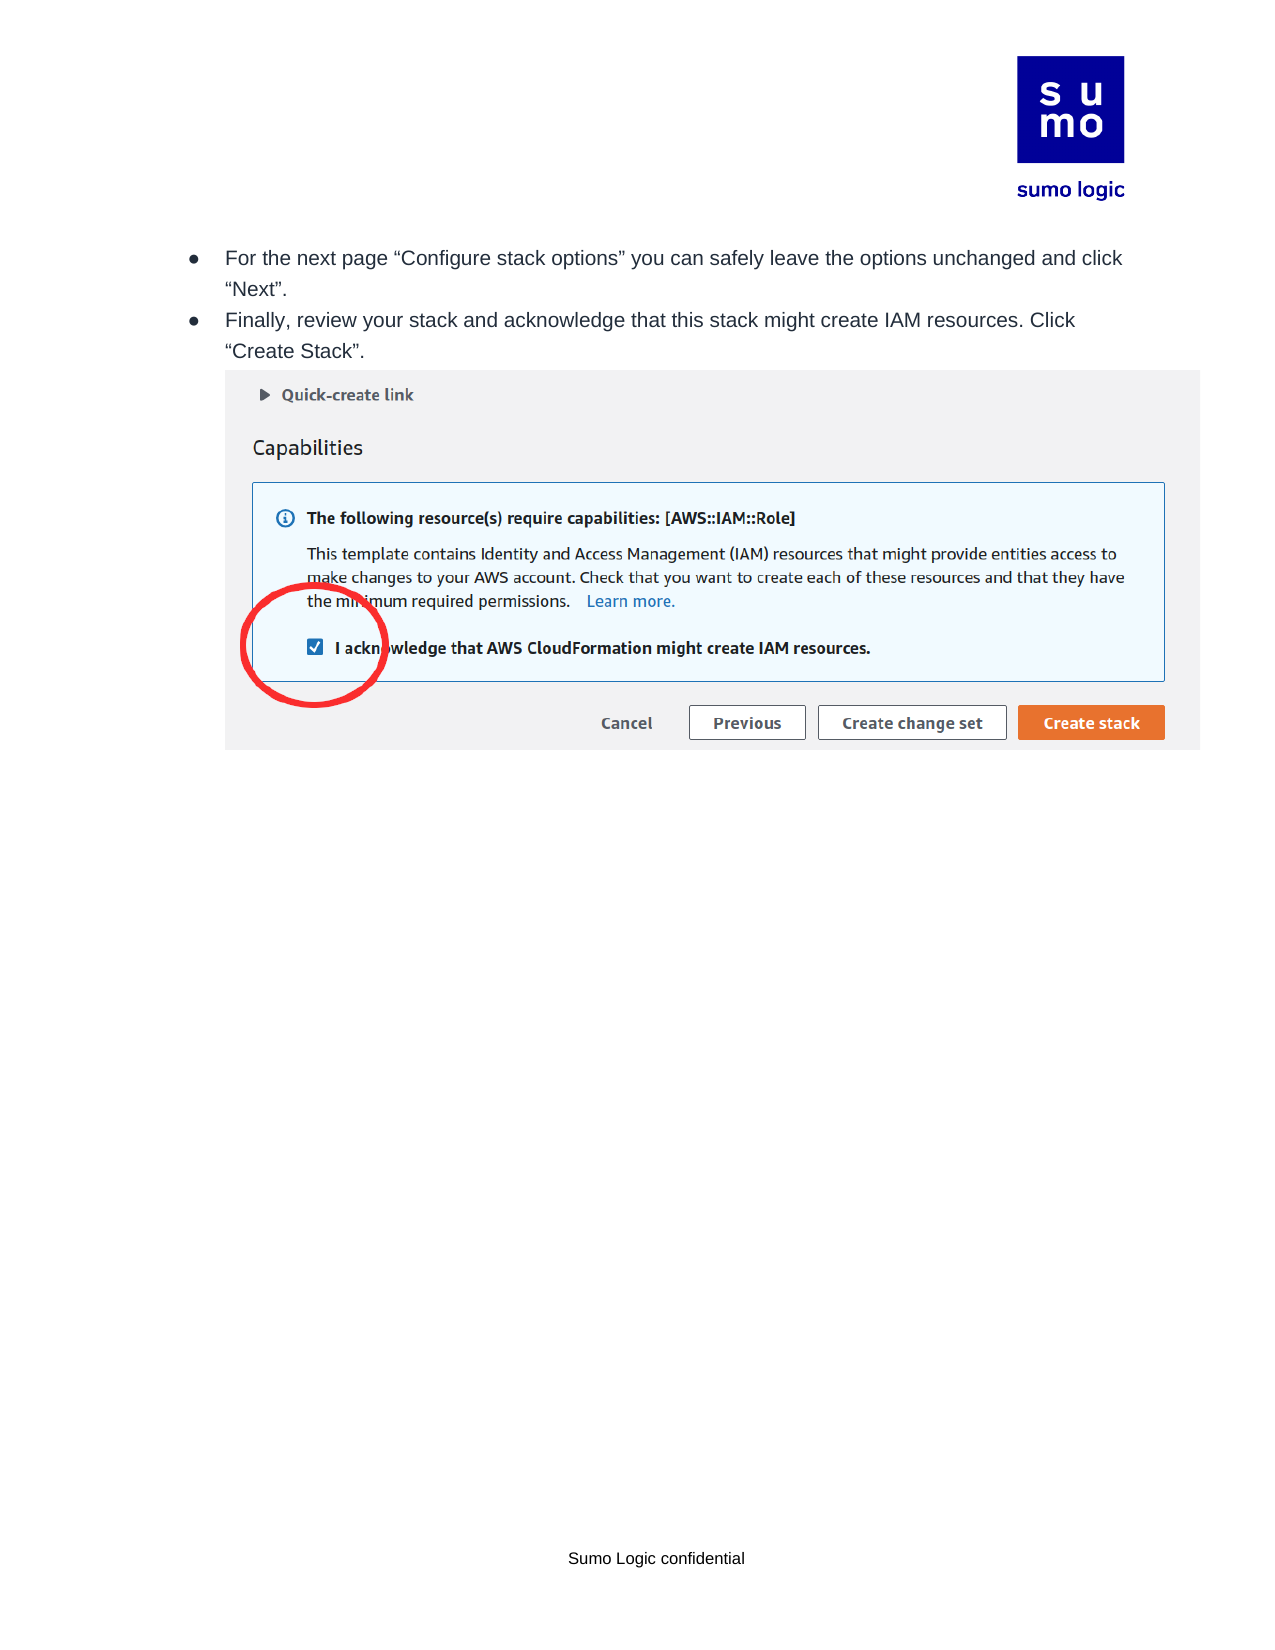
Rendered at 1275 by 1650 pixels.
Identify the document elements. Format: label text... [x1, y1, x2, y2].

picture [225, 370, 1200, 750]
list For the next page “Configure stack options” you can safely leave the options unchanged and click “Next”. [187, 150, 1125, 301]
picture [1017, 56, 1125, 150]
